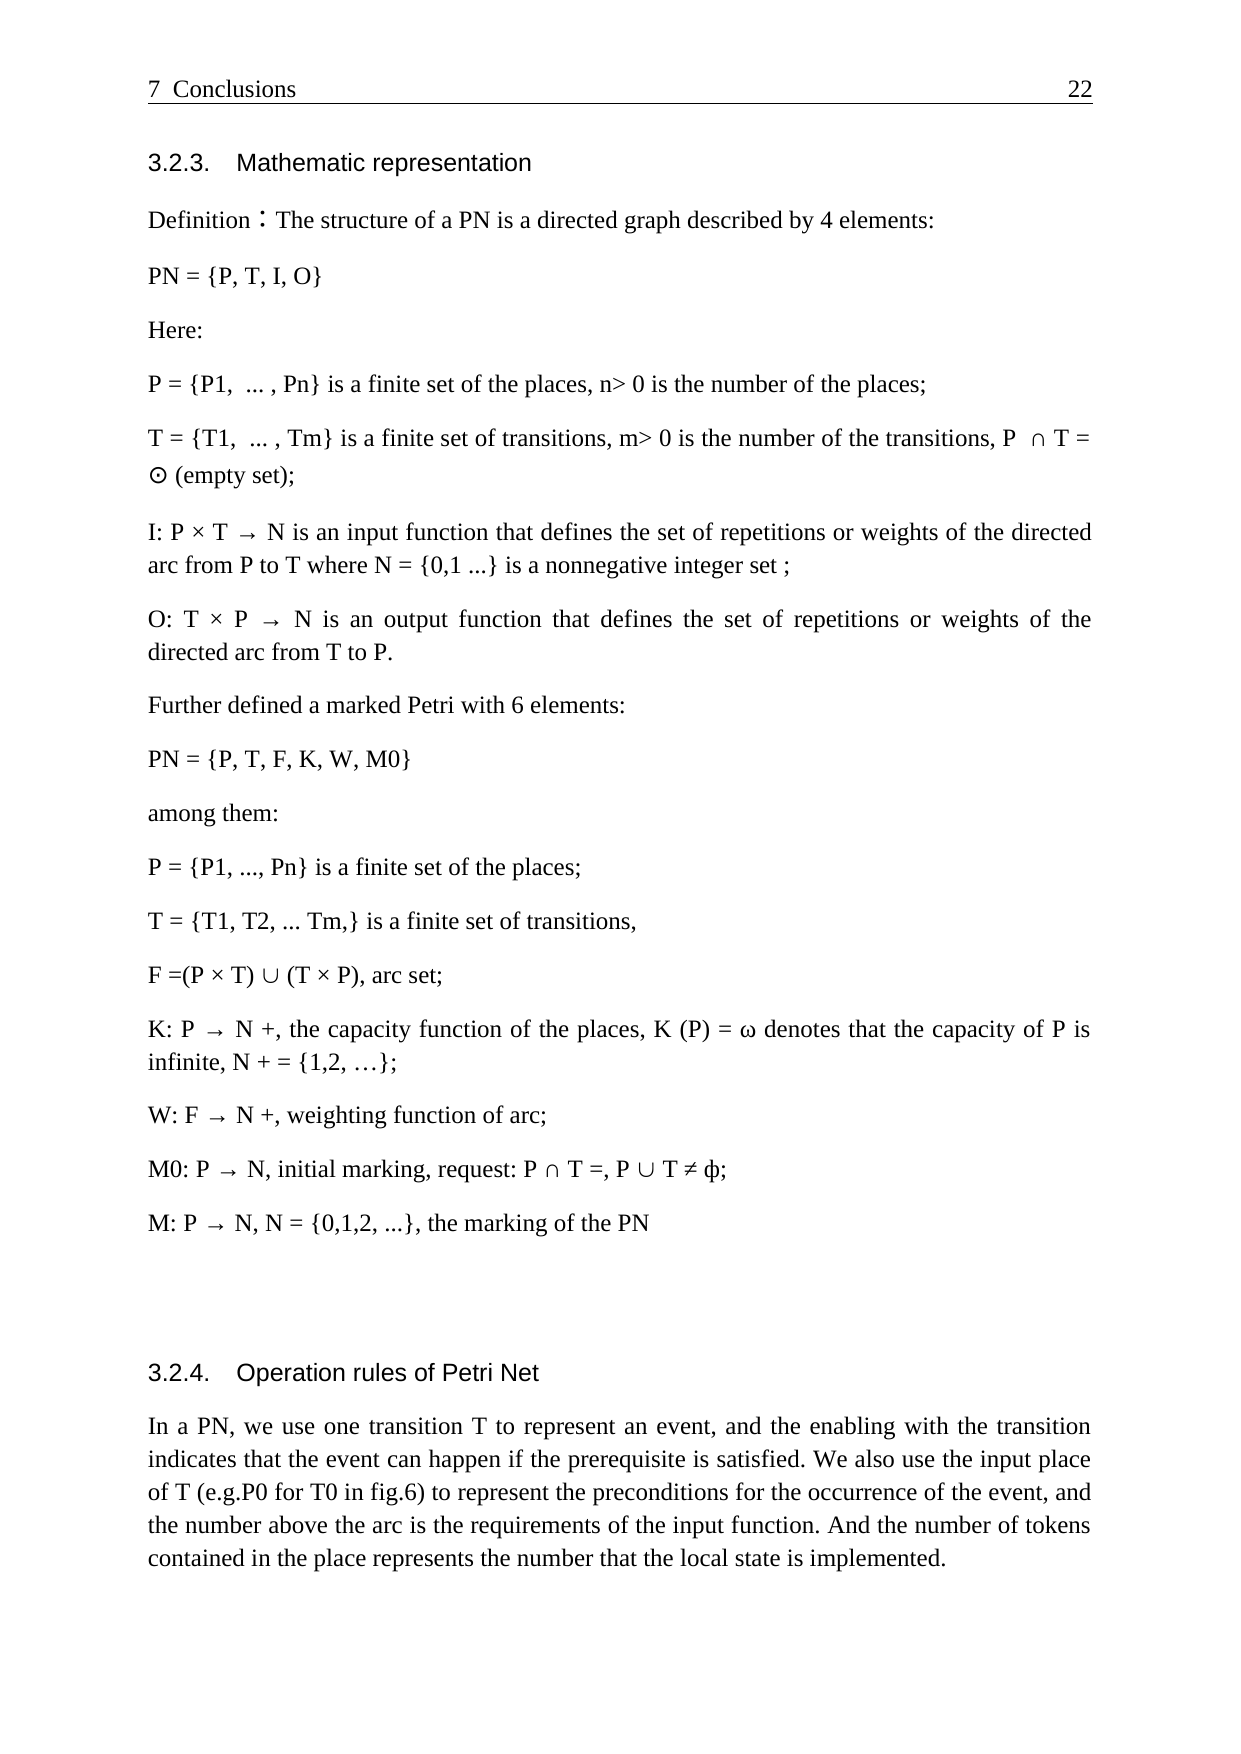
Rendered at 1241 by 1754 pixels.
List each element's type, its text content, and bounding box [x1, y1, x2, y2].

text M0: P → N, initial marking, request: P ∩ T =, P ∪ T ≠ ф; [148, 1154, 1093, 1183]
text Further defined a marked Petri with 6 elements: [148, 691, 1093, 719]
text F =(P × T) ∪ (T × P), arc set; [148, 960, 1093, 988]
text P = {P1, ..., Pn} is a finite set of the places; [148, 852, 1093, 881]
text among them: [148, 798, 1093, 827]
text K: P → N +, the capacity function of the places, K (P) = ω denotes that the capacity of P is infinite, N + = {1,2, …}; [148, 1014, 1093, 1075]
text M: P → N, N = {0,1,2, ...}, the marking of the PN [148, 1208, 1093, 1237]
text W: F → N +, weighting function of arc; [148, 1101, 1093, 1129]
text Here: [148, 315, 1093, 344]
text T = {T1, ... , Tm} is a finite set of transitions, m> 0 is the number of the transitions, P ∩ T = ⊙ (empty set); [148, 423, 1093, 491]
title Mathematic representation [148, 148, 1093, 176]
text In a PN, we use one transition T to represent an event, and the enabling with the transition indicates that the event can happen if the prerequisite is satisfied. We also use the input place of T (e.g.P0 for T0 in fig.6) to represent the preconditions for the occurrence of the event, and the number above the arc is the requirements of the input function. And the number of tokens contained in the place represents the number that the local state is implemented. [148, 1411, 1093, 1572]
text I: P × T → N is an input function that defines the set of repetitions or weights of the directed arc from P to T where N = {0,1 ...} is a nonnegative integer set ; [148, 517, 1093, 578]
text T = {T1, T2, ... Tm,} is a finite set of transitions, [148, 906, 1093, 935]
text O: T × P → N is an output function that defines the set of repetitions or weights of the directed arc from T to P. [148, 604, 1093, 665]
text P = {P1, ... , Pn} is a finite set of the places, n> 0 is the number of the places; [148, 369, 1093, 398]
text PN = {P, T, I, O} [148, 261, 1093, 290]
text Definition：The structure of a PN is a directed graph described by 4 elements: [148, 201, 1093, 235]
text PN = {P, T, F, K, W, M0} [148, 744, 1093, 773]
title Operation rules of Petri Net [148, 1358, 1093, 1386]
